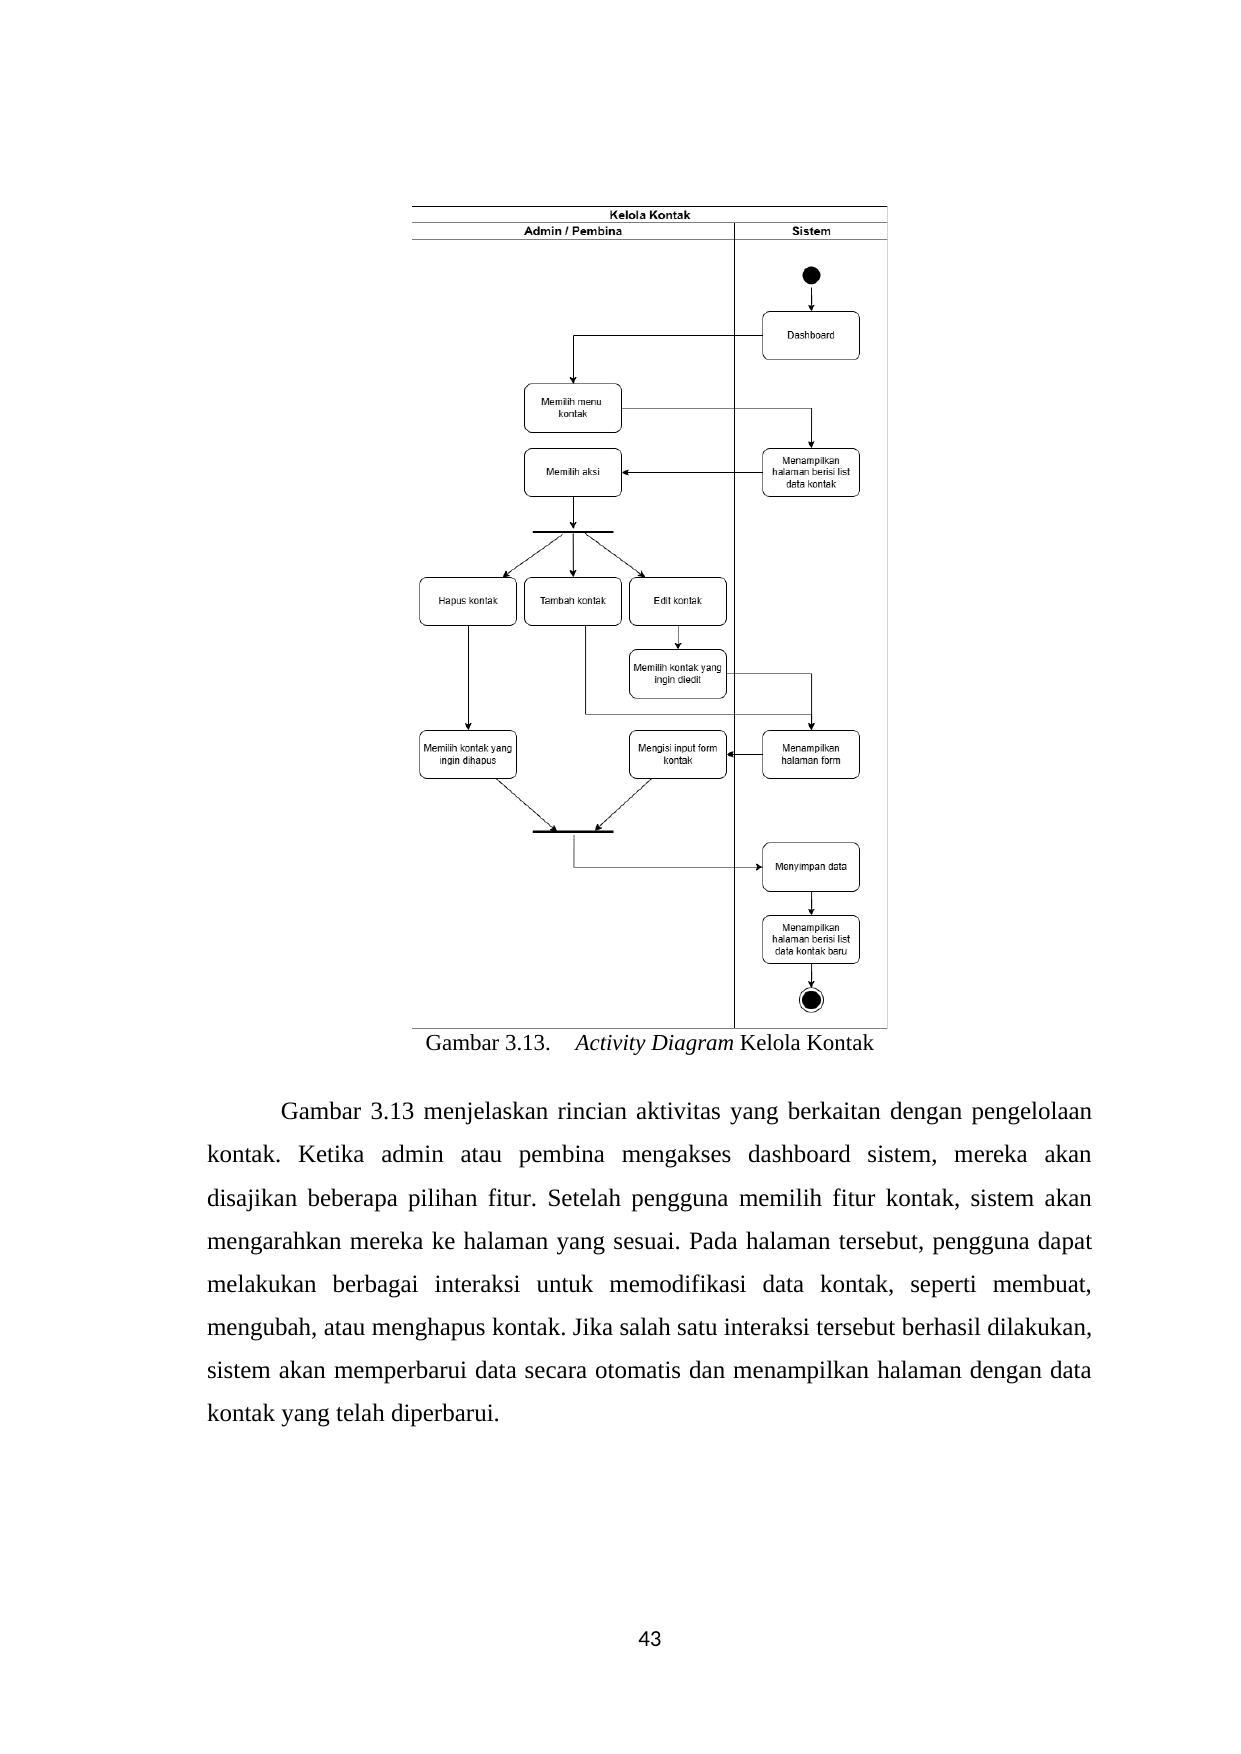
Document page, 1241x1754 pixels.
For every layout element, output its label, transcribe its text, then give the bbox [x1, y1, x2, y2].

text Activity Diagram Kelola Kontak [207, 1029, 1092, 1055]
picture [412, 206, 888, 1029]
text Gambar 3.13 menjelaskan rincian aktivitas yang berkaitan dengan pengelolaan kontak. Ketika admin atau pembina mengakses dashboard sistem, mereka akan disajikan beberapa pilihan fitur. Setelah pengguna memilih fitur kontak, sistem akan mengarahkan mereka ke halaman yang sesuai. Pada halaman tersebut, pengguna dapat melakukan berbagai interaksi untuk memodifikasi data kontak, seperti membuat, mengubah, atau menghapus kontak. Jika salah satu interaksi tersebut berhasil dilakukan, sistem akan memperbarui data secara otomatis dan menampilkan halaman dengan data kontak yang telah diperbarui. [207, 1096, 1092, 1427]
